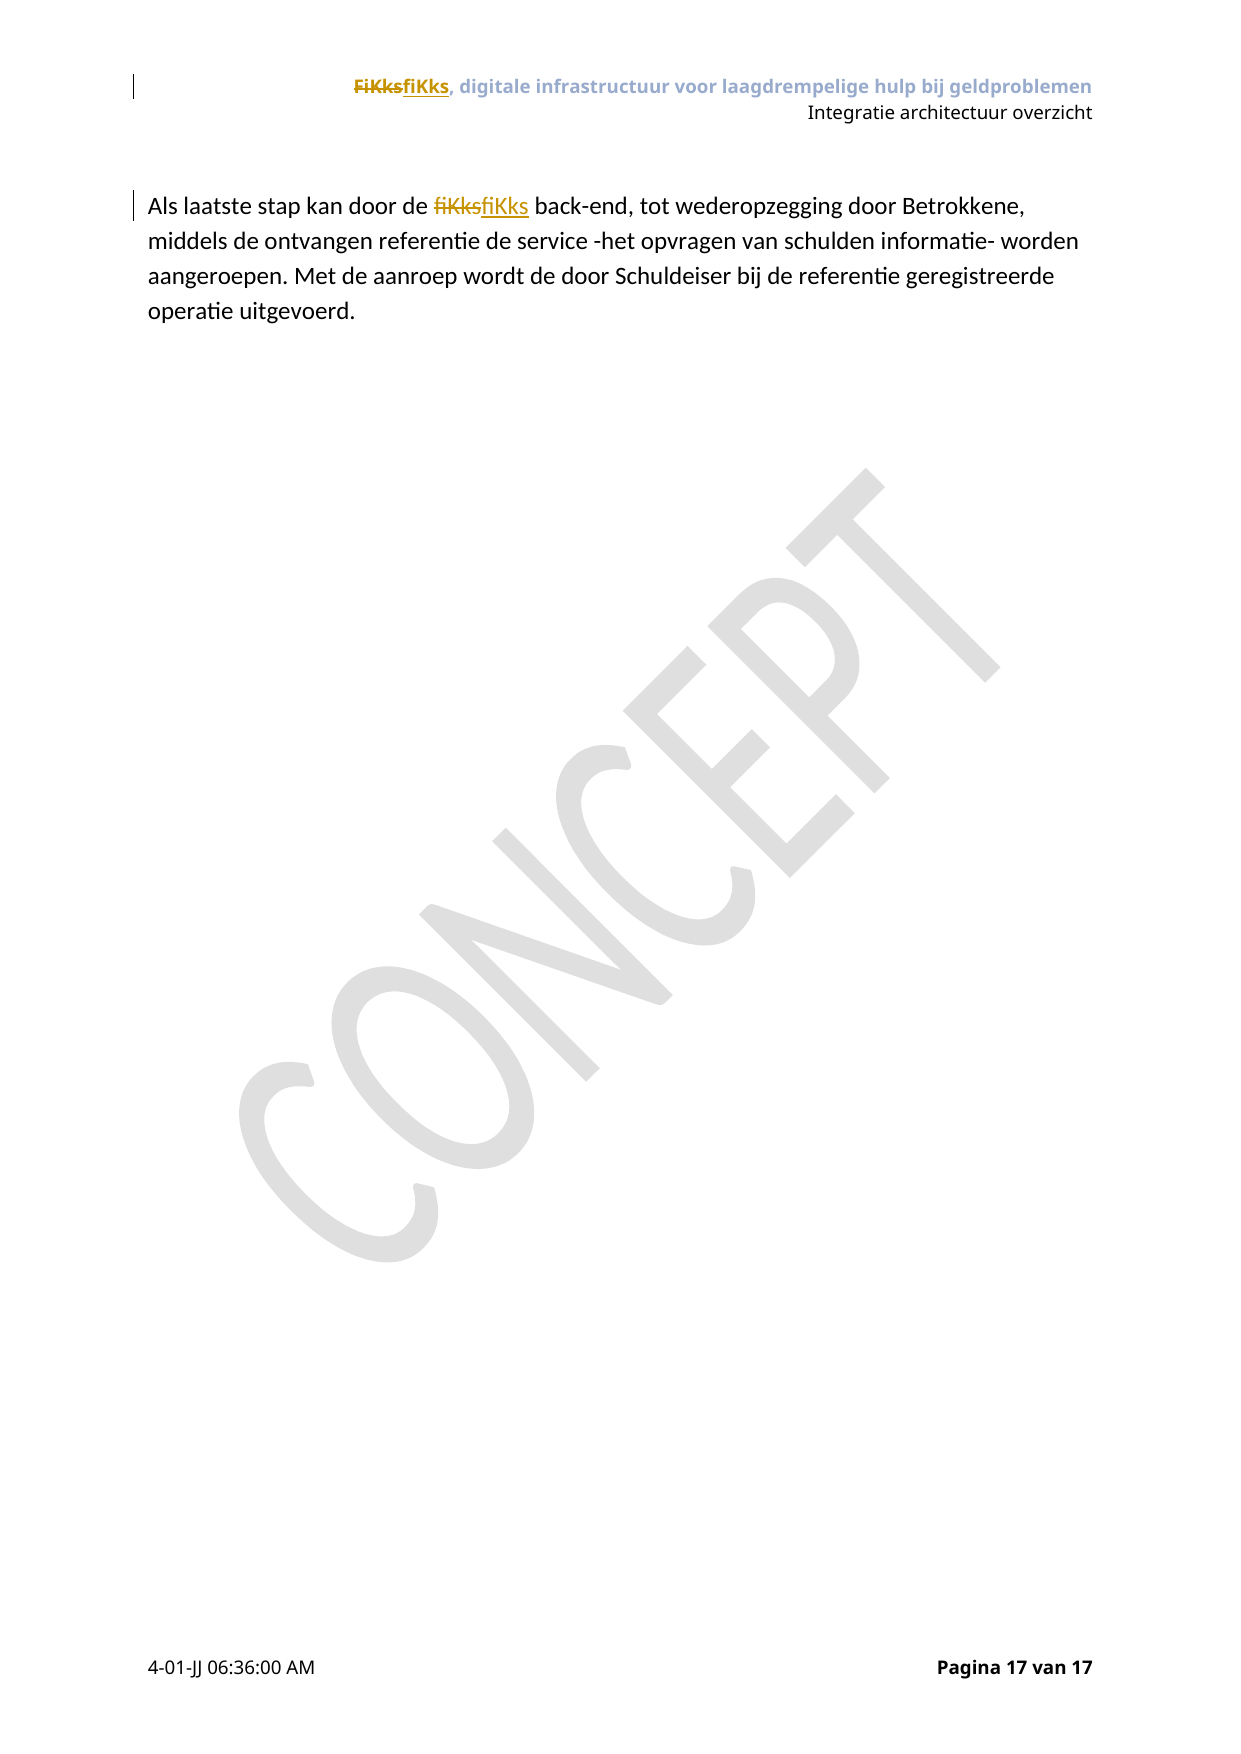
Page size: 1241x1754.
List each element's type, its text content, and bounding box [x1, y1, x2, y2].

text Als laatste stap kan door de back-end, tot wederopzegging door Betrokkene, middels de ontvangen referentie de service -het opvragen van schulden informatie- worden aangeroepen. Met de aanroep wordt de door Schuldeiser bij de referentie geregistreerde operatie uitgevoerd. [148, 190, 1092, 326]
